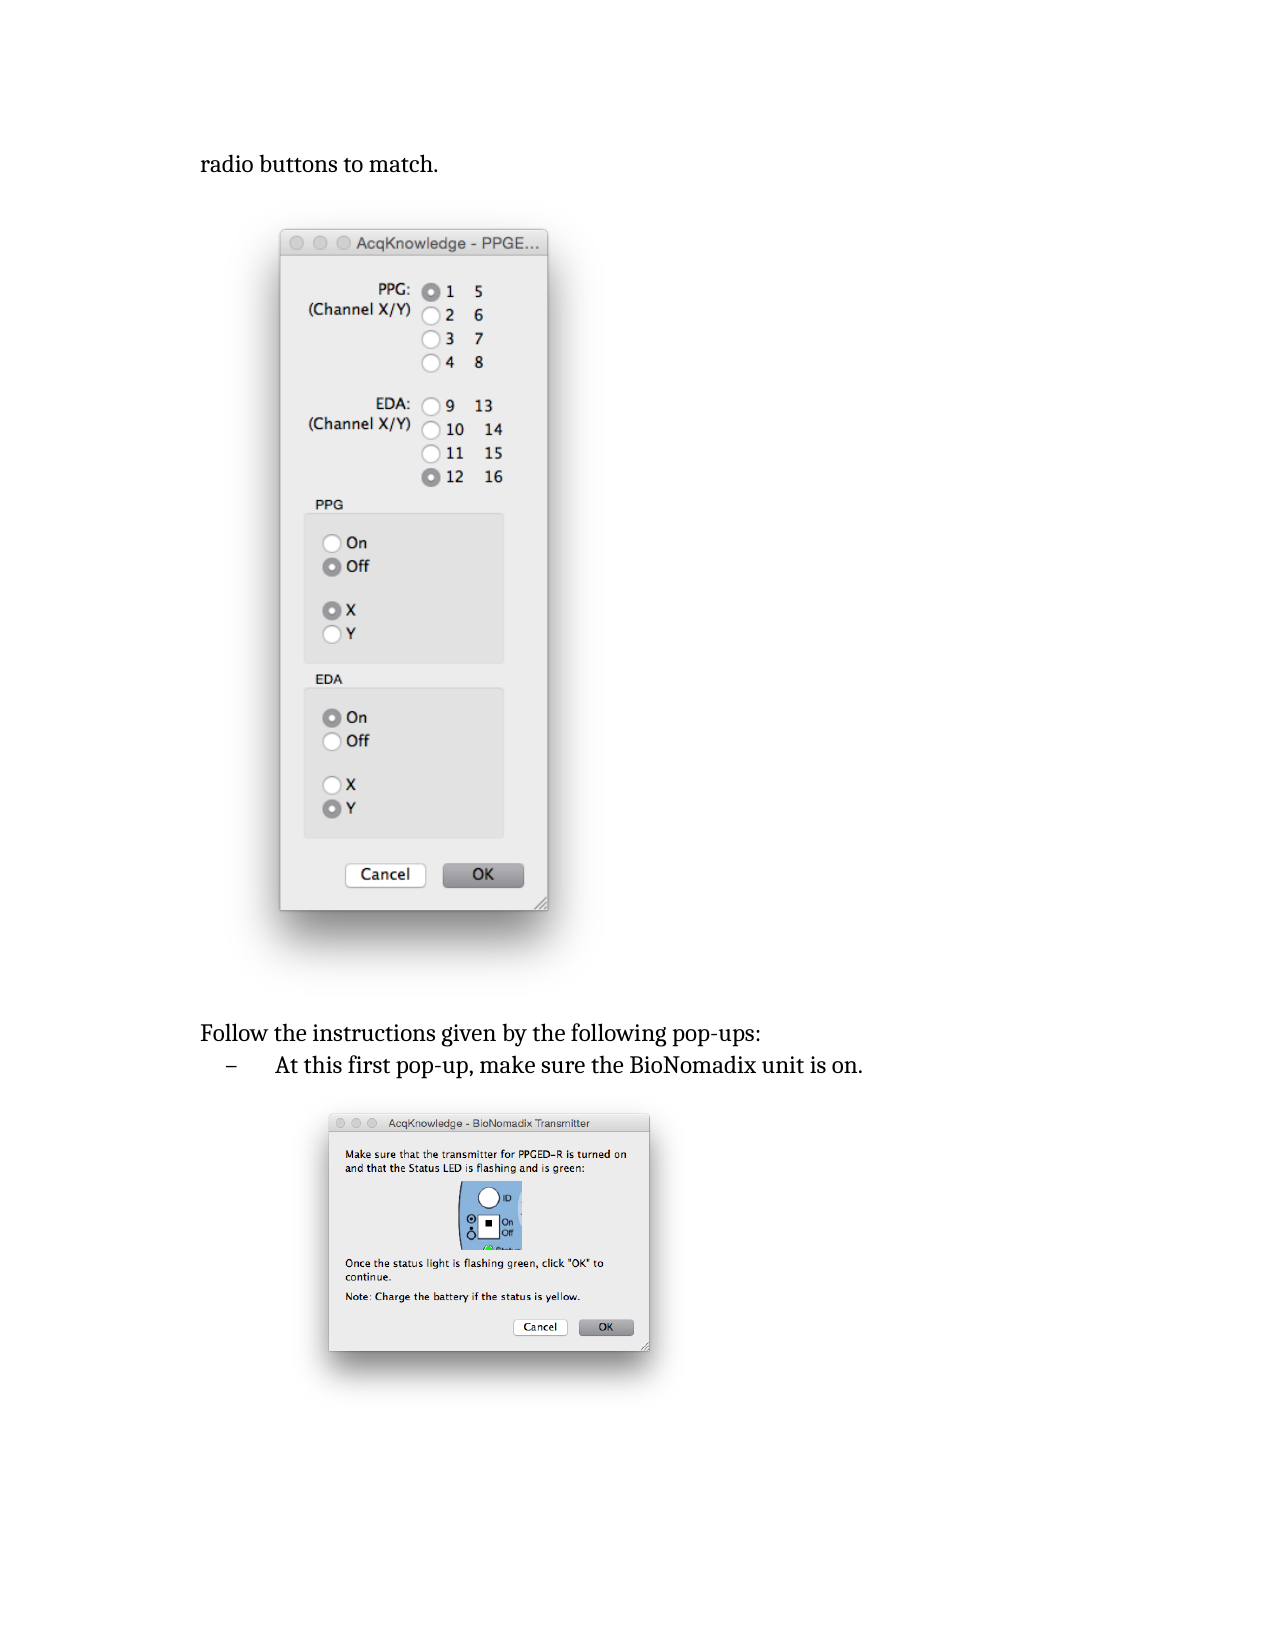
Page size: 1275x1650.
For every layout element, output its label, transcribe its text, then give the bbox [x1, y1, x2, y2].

picture [200, 178, 628, 1019]
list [150, 150, 1125, 1047]
picture [275, 1080, 703, 1424]
